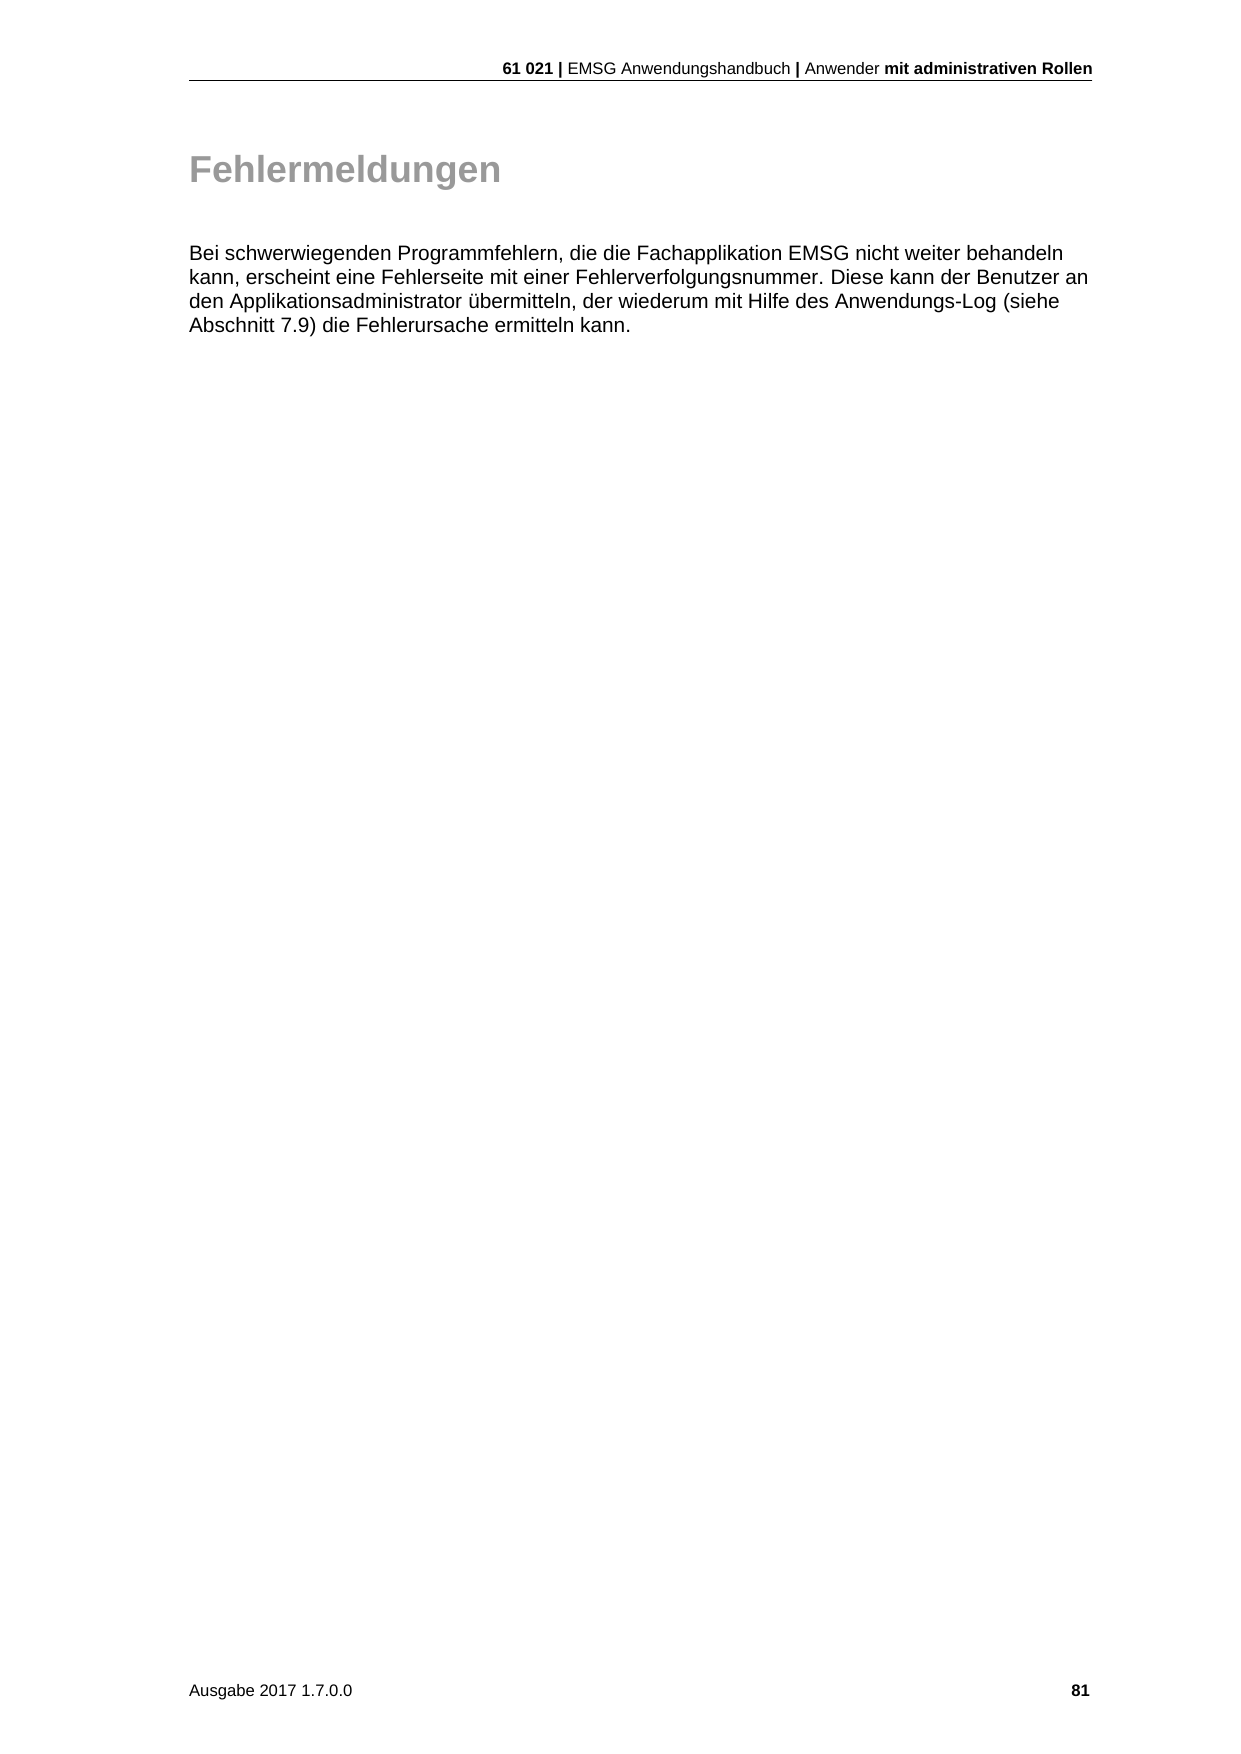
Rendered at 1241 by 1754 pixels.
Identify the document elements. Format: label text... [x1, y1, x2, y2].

subtitle Fehlermeldungen [189, 148, 1092, 191]
text Bei schwerwiegenden Programmfehlern, die die Fachapplikation EMSG nicht weiter behandeln kann, erscheint eine Fehlerseite mit einer Fehlerverfolgungsnummer. Diese kann der Benutzer an den Applikationsadministrator übermitteln, der wiederum mit Hilfe des Anwendungs-Log (siehe Abschnitt 7.9) die Fehlerursache ermitteln kann. [189, 241, 1092, 337]
